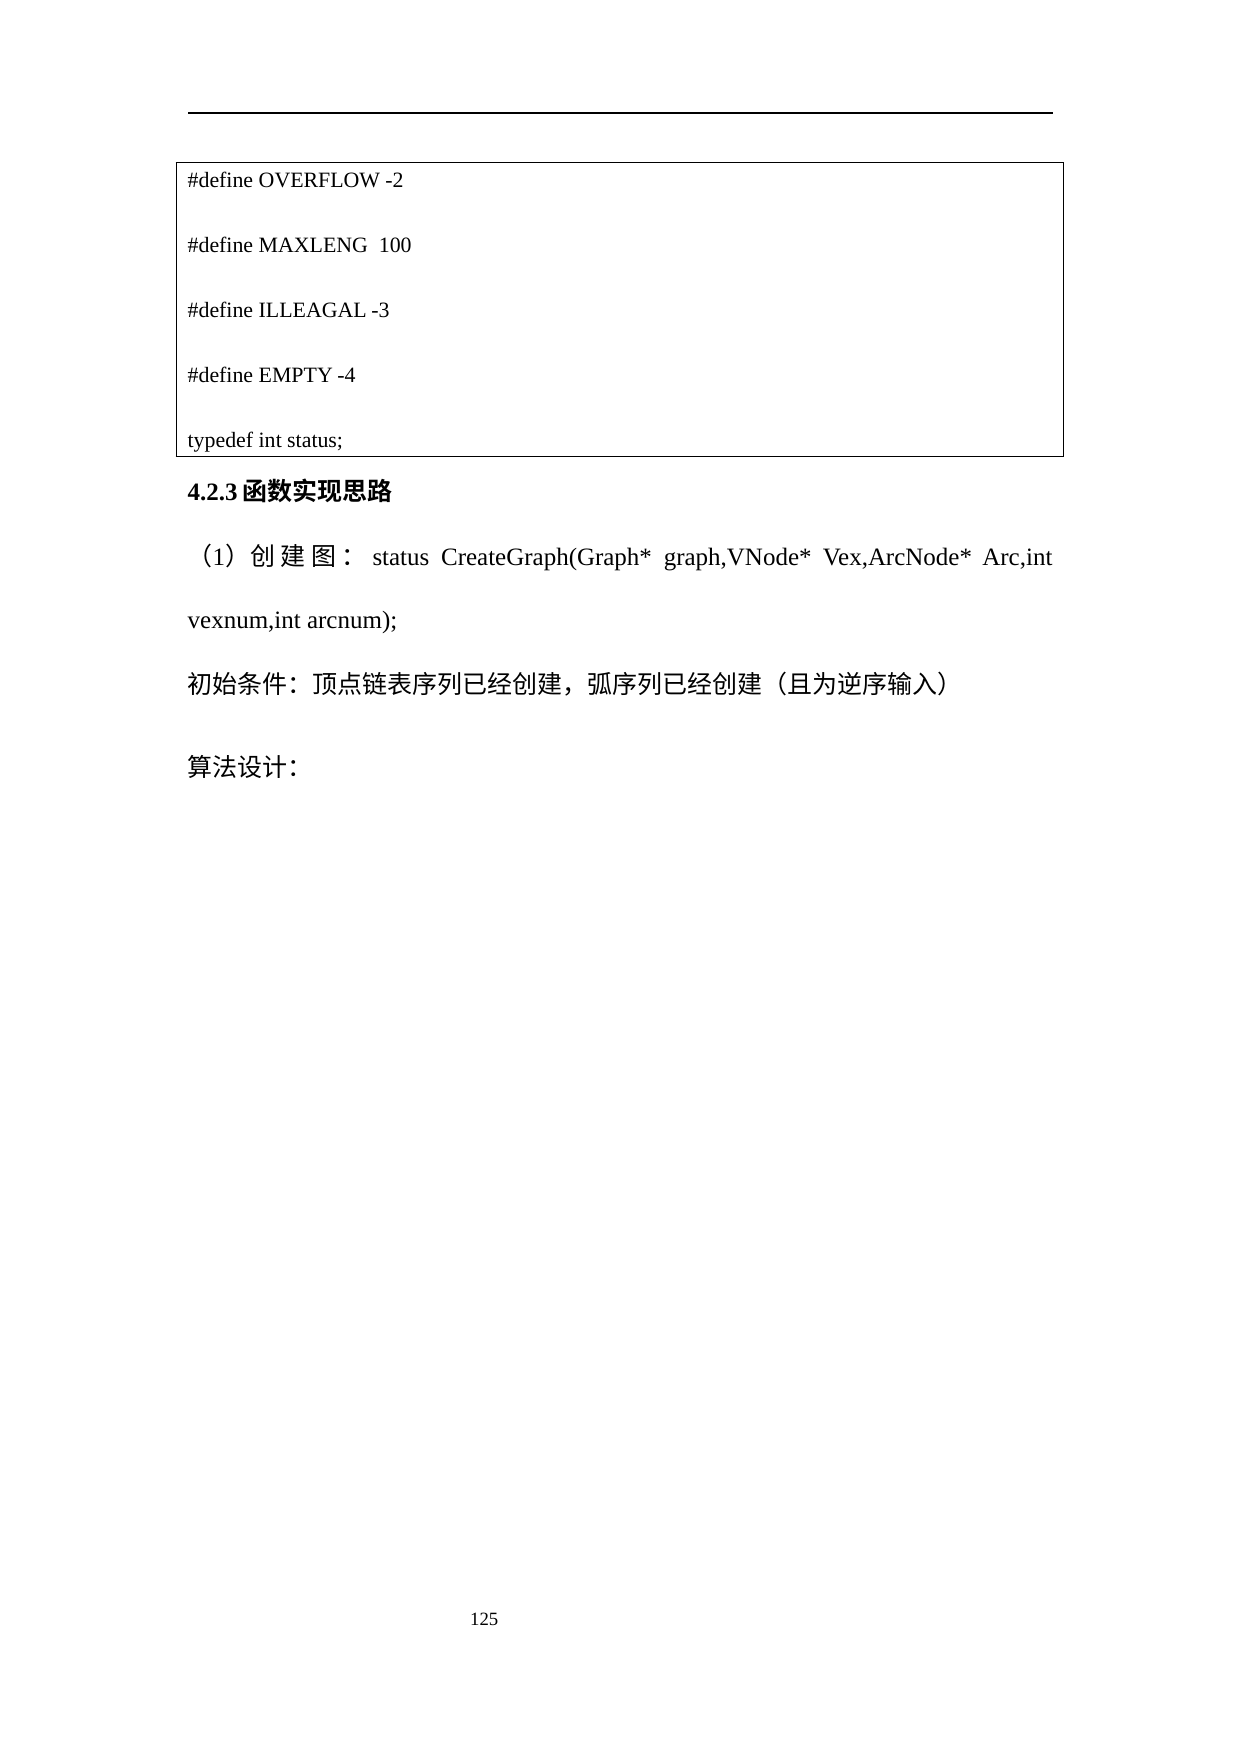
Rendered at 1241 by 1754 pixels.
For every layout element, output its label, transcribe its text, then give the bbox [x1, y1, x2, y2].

list 算法设计： [187, 733, 1053, 798]
list 创建图：status CreateGraph(Graph* graph,VNode* Vex,ArcNode* Arc,int vexnum,int arcnum); [187, 522, 1053, 635]
text 4.2.3函数实现思路 [187, 457, 1053, 522]
list 初始条件：顶点链表序列已经创建，弧序列已经创建（且为逆序输入） [187, 650, 1053, 715]
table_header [177, 163, 1063, 456]
